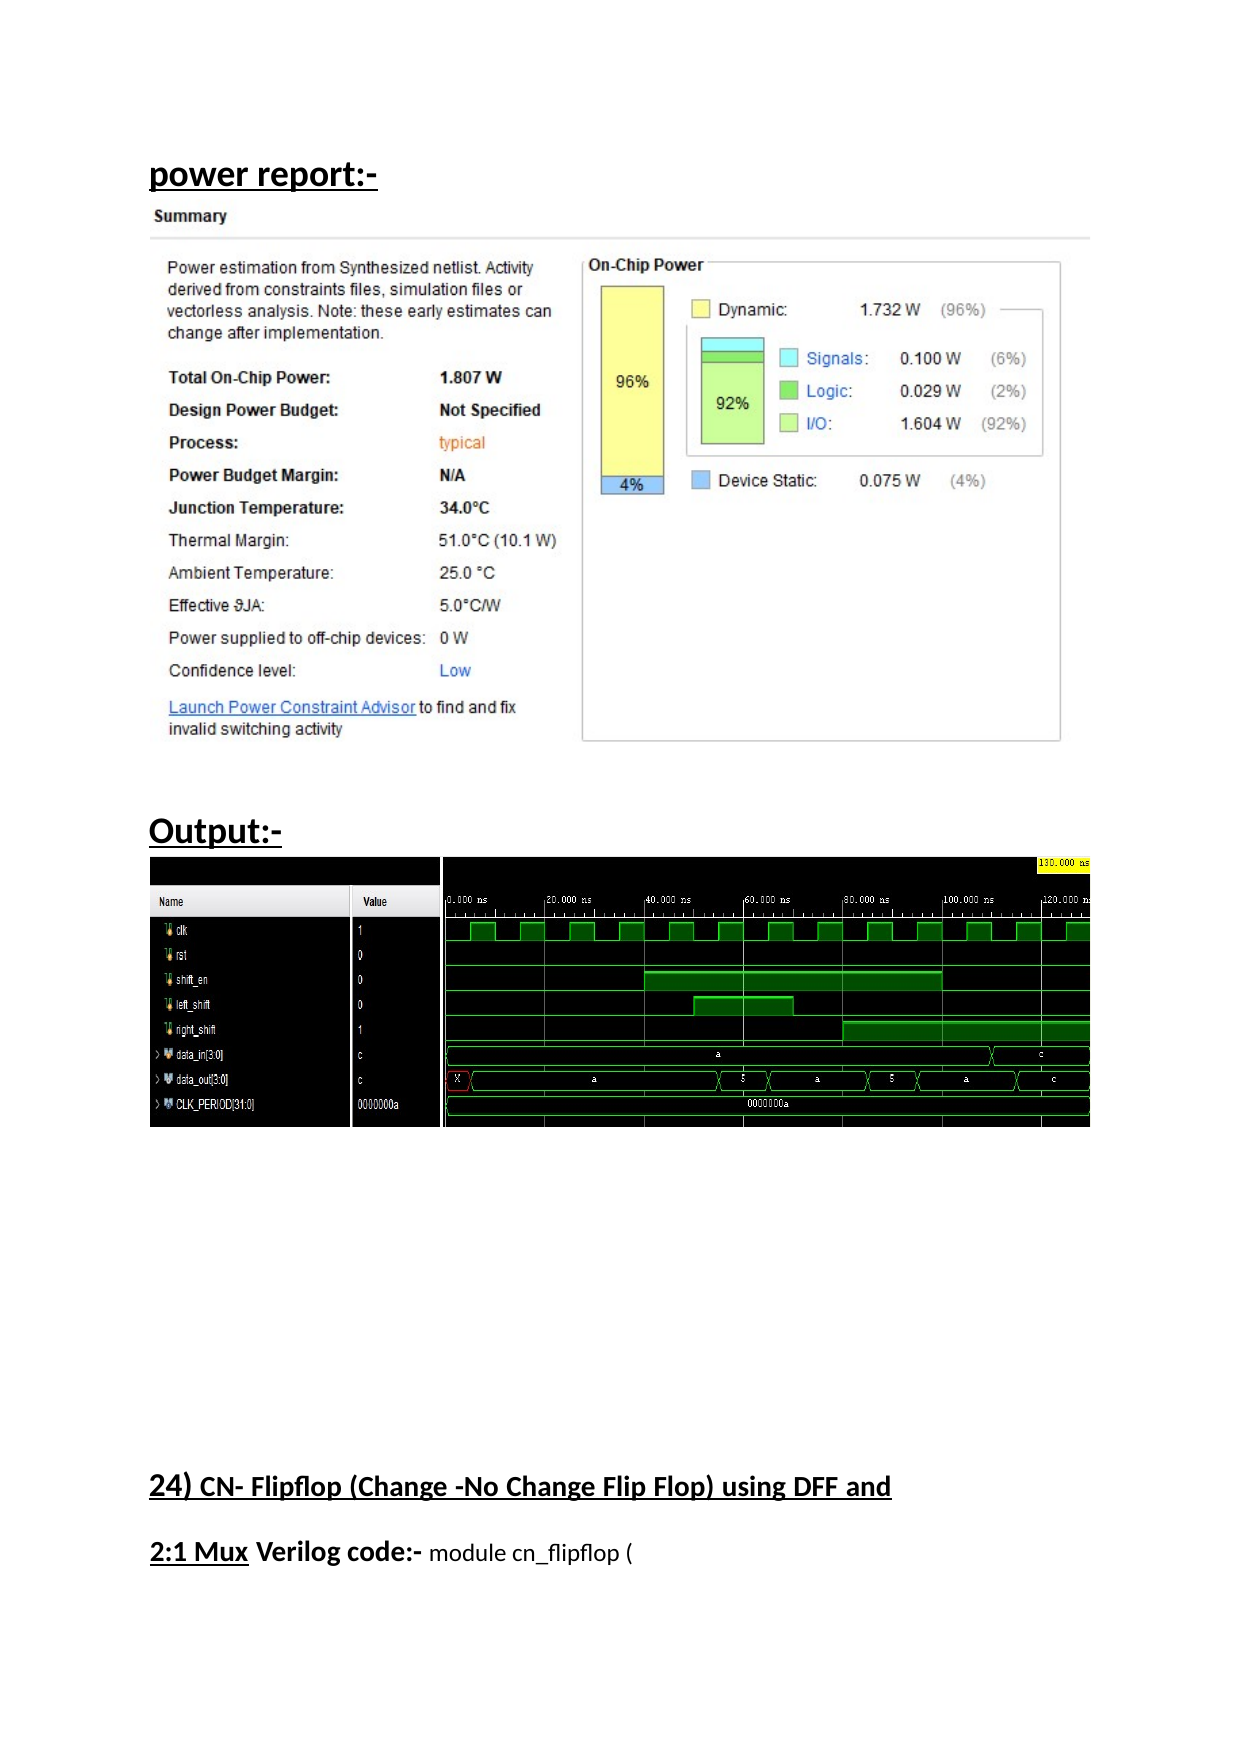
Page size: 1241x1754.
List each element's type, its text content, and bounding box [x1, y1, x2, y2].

text 24) CN- Flipflop (Change -No Change Flip Flop) using DFF and 2:1 Mux Verilog code:- module cn_flipflop ( [148, 1499, 892, 1570]
subtitle power report:- [148, 150, 431, 196]
picture [150, 199, 1091, 777]
subtitle Output:- [148, 807, 431, 853]
picture [150, 856, 1091, 1127]
text 24) CN- Flipflop (Change -No Change Flip Flop) using DFF and 2:1 Mux Verilog code:- module cn_flipflop ( [148, 1464, 892, 1498]
